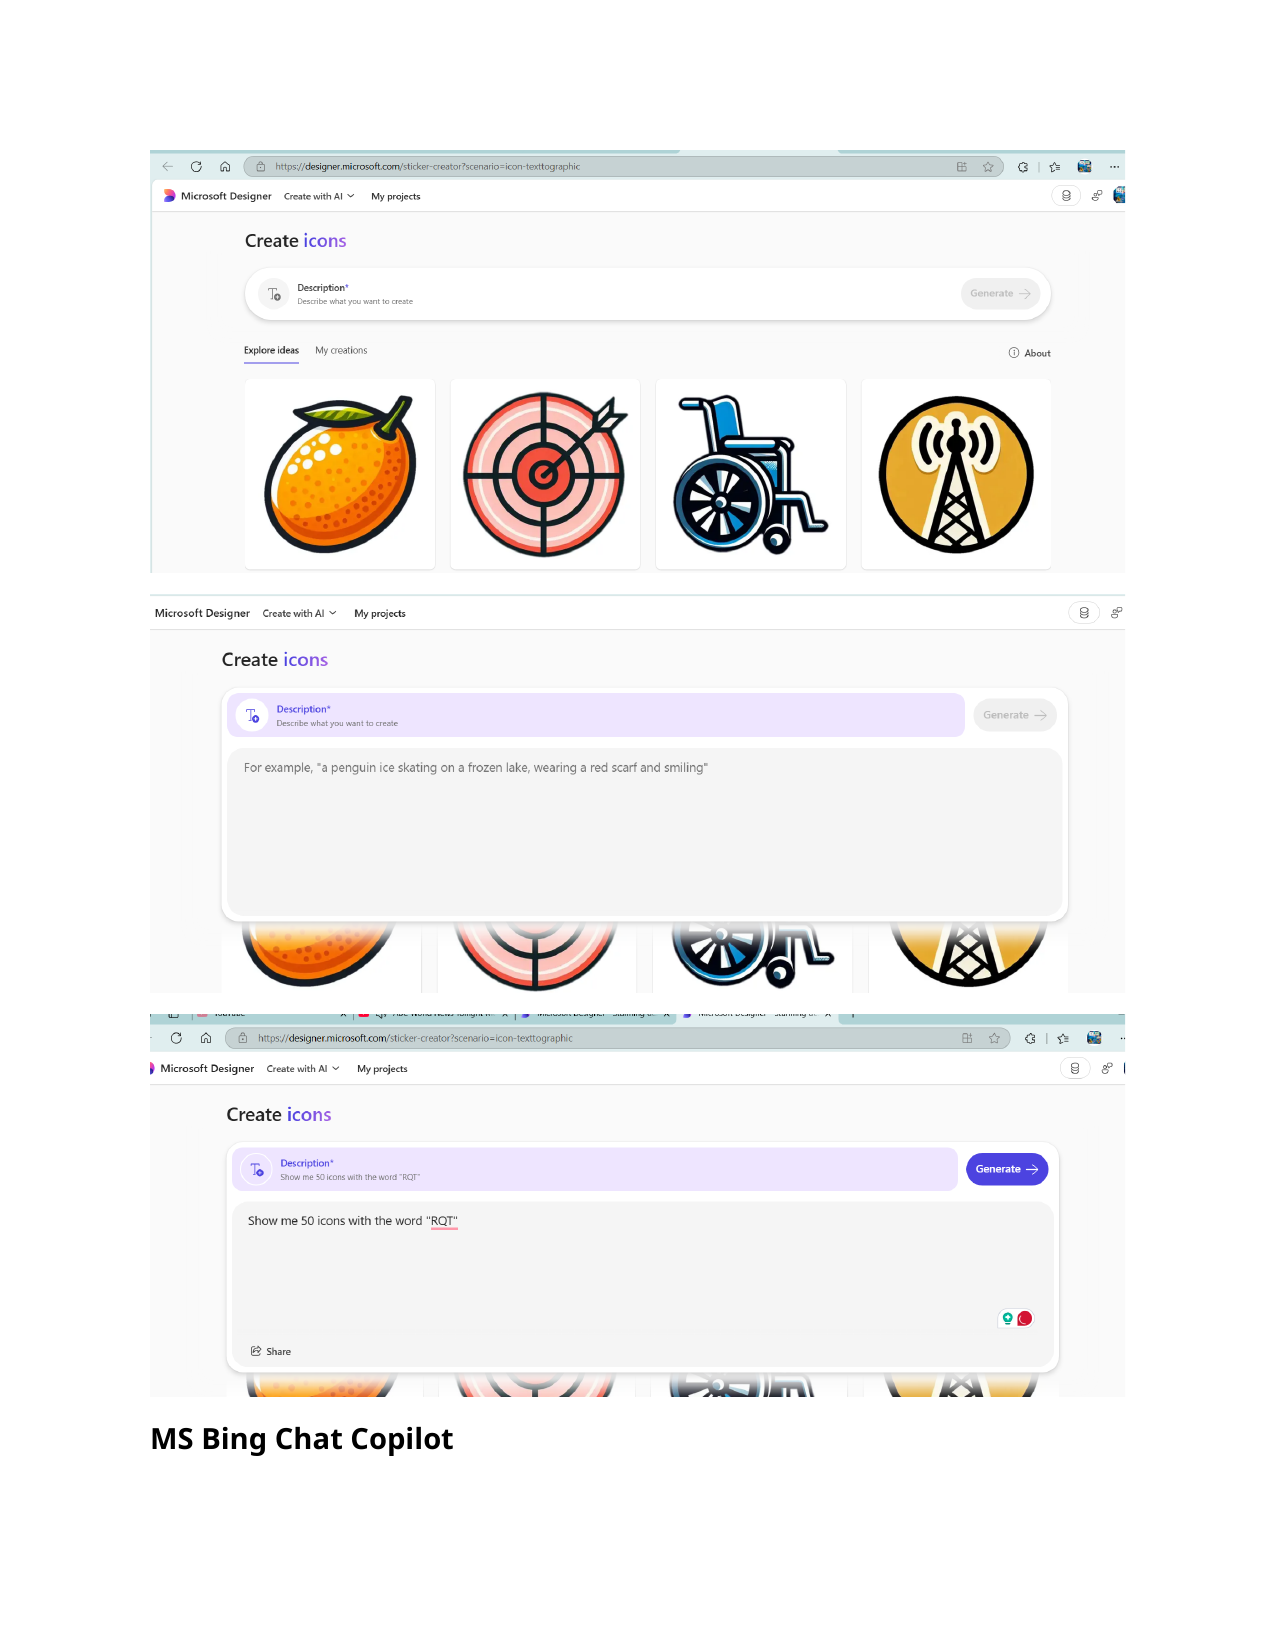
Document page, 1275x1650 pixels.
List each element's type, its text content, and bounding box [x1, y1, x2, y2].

picture [150, 594, 1125, 993]
text MS Bing Chat Copilot [150, 1418, 1125, 1458]
picture [150, 150, 1125, 573]
picture [150, 1014, 1125, 1397]
